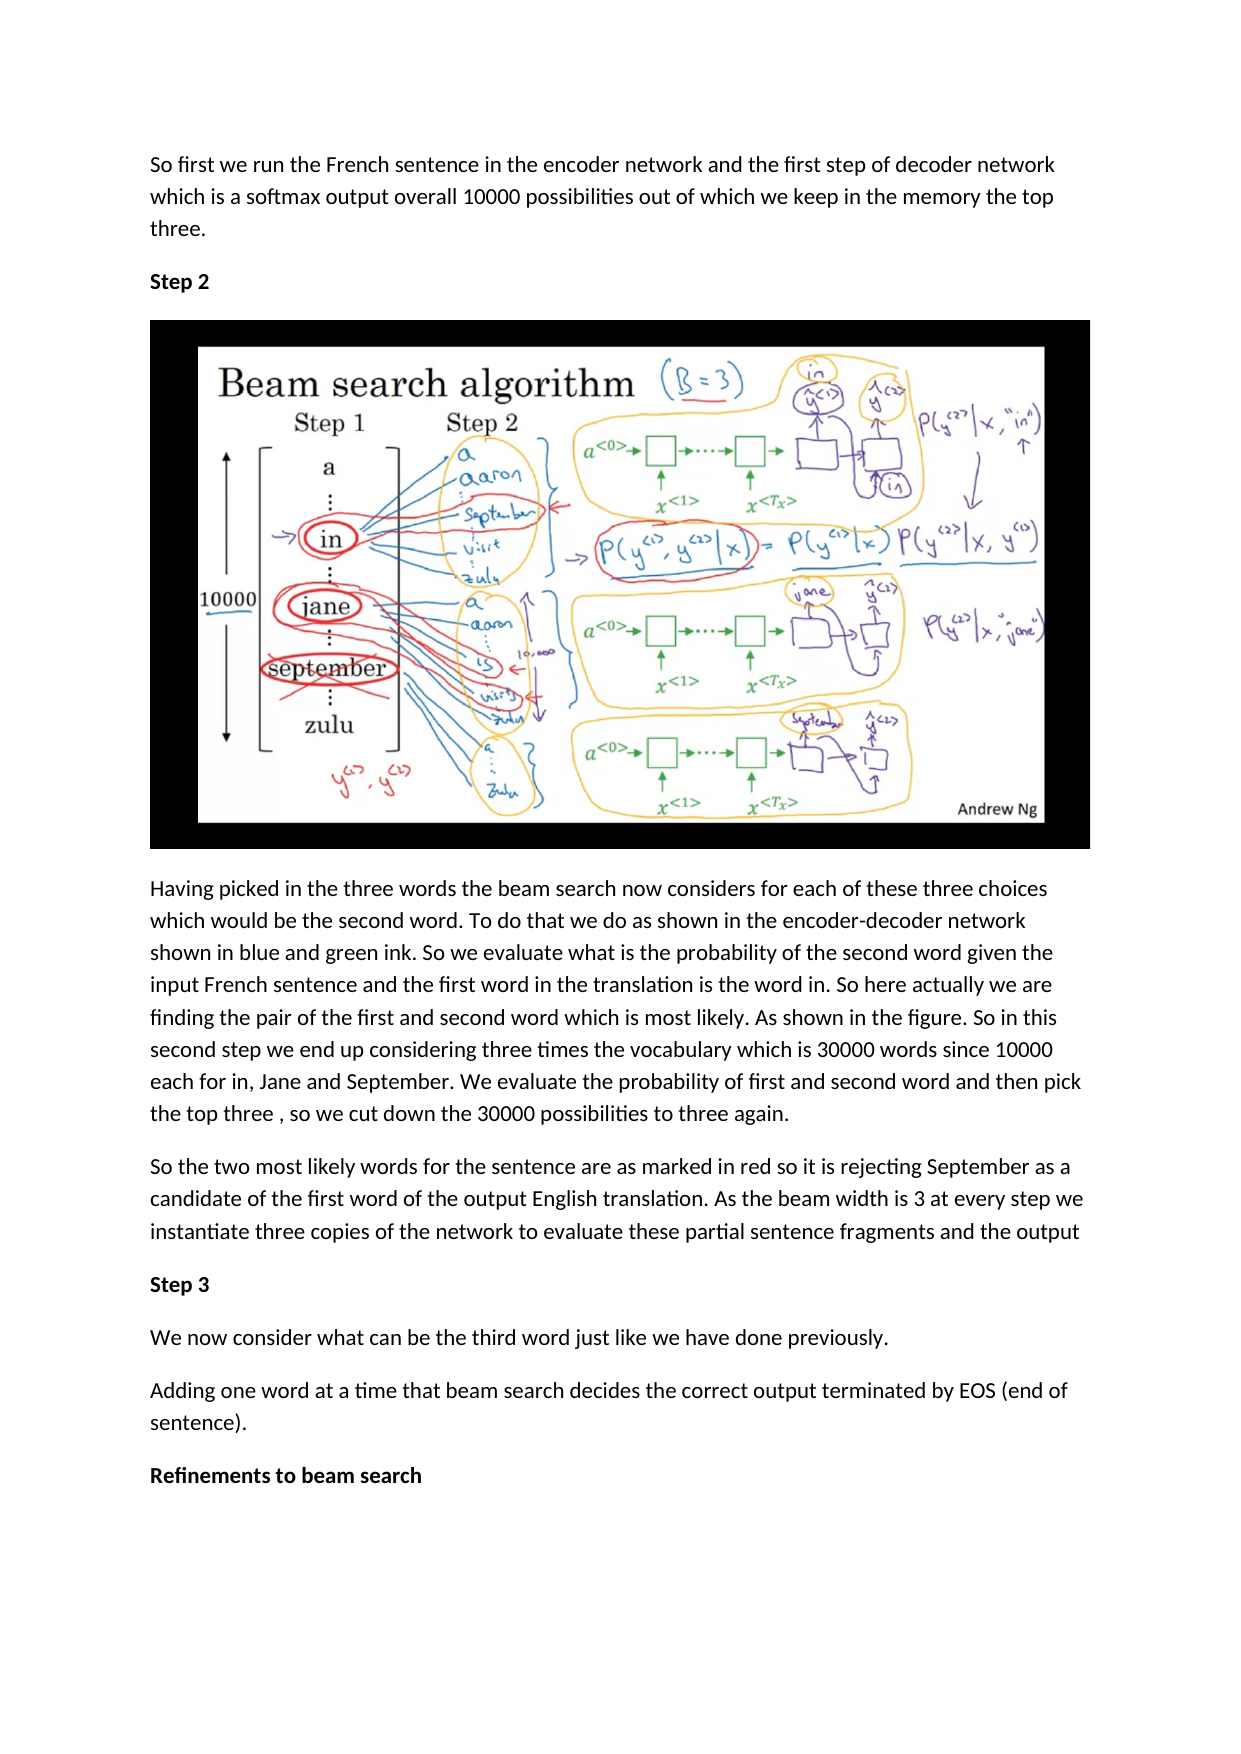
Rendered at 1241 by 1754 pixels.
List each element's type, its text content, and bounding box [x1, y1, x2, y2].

text So first we run the French sentence in the encoder network and the first step of decoder network which is a softmax output overall 10000 possibilities out of which we keep in the memory the top three. [150, 150, 1090, 242]
text Step 3 [150, 1270, 1090, 1298]
text Refinements to beam search [150, 1461, 1090, 1489]
text We now consider what can be the third word just like we have done previously. [150, 1323, 1090, 1351]
text Step 2 [150, 267, 1090, 295]
text So the two most likely words for the sentence are as marked in red so it is rejecting September as a candidate of the first word of the output English translation. As the beam width is 3 at every step we instantiate three copies of the network to evaluate these partial sentence fragments and the output [150, 1152, 1090, 1245]
text Having picked in the three words the beam search now considers for each of these three choices which would be the second word. To do that we do as shown in the encoder-decoder network shown in blue and green ink. So we evaluate what is the probability of the second word given the input French sentence and the first word in the translation is the word in. So here actually we are finding the pair of the first and second word which is most likely. As shown in the figure. So in this second step we end up considering three times the vocabulary which is 30000 words since 10000 each for in, Jane and September. We evaluate the probability of first and second word and then pick the top three , so we cut down the 30000 possibilities to three again. [150, 874, 1090, 1127]
picture [150, 320, 1091, 849]
text Adding one word at a time that beam search decides the correct output terminated by EOS (end of sentence). [150, 1376, 1090, 1436]
